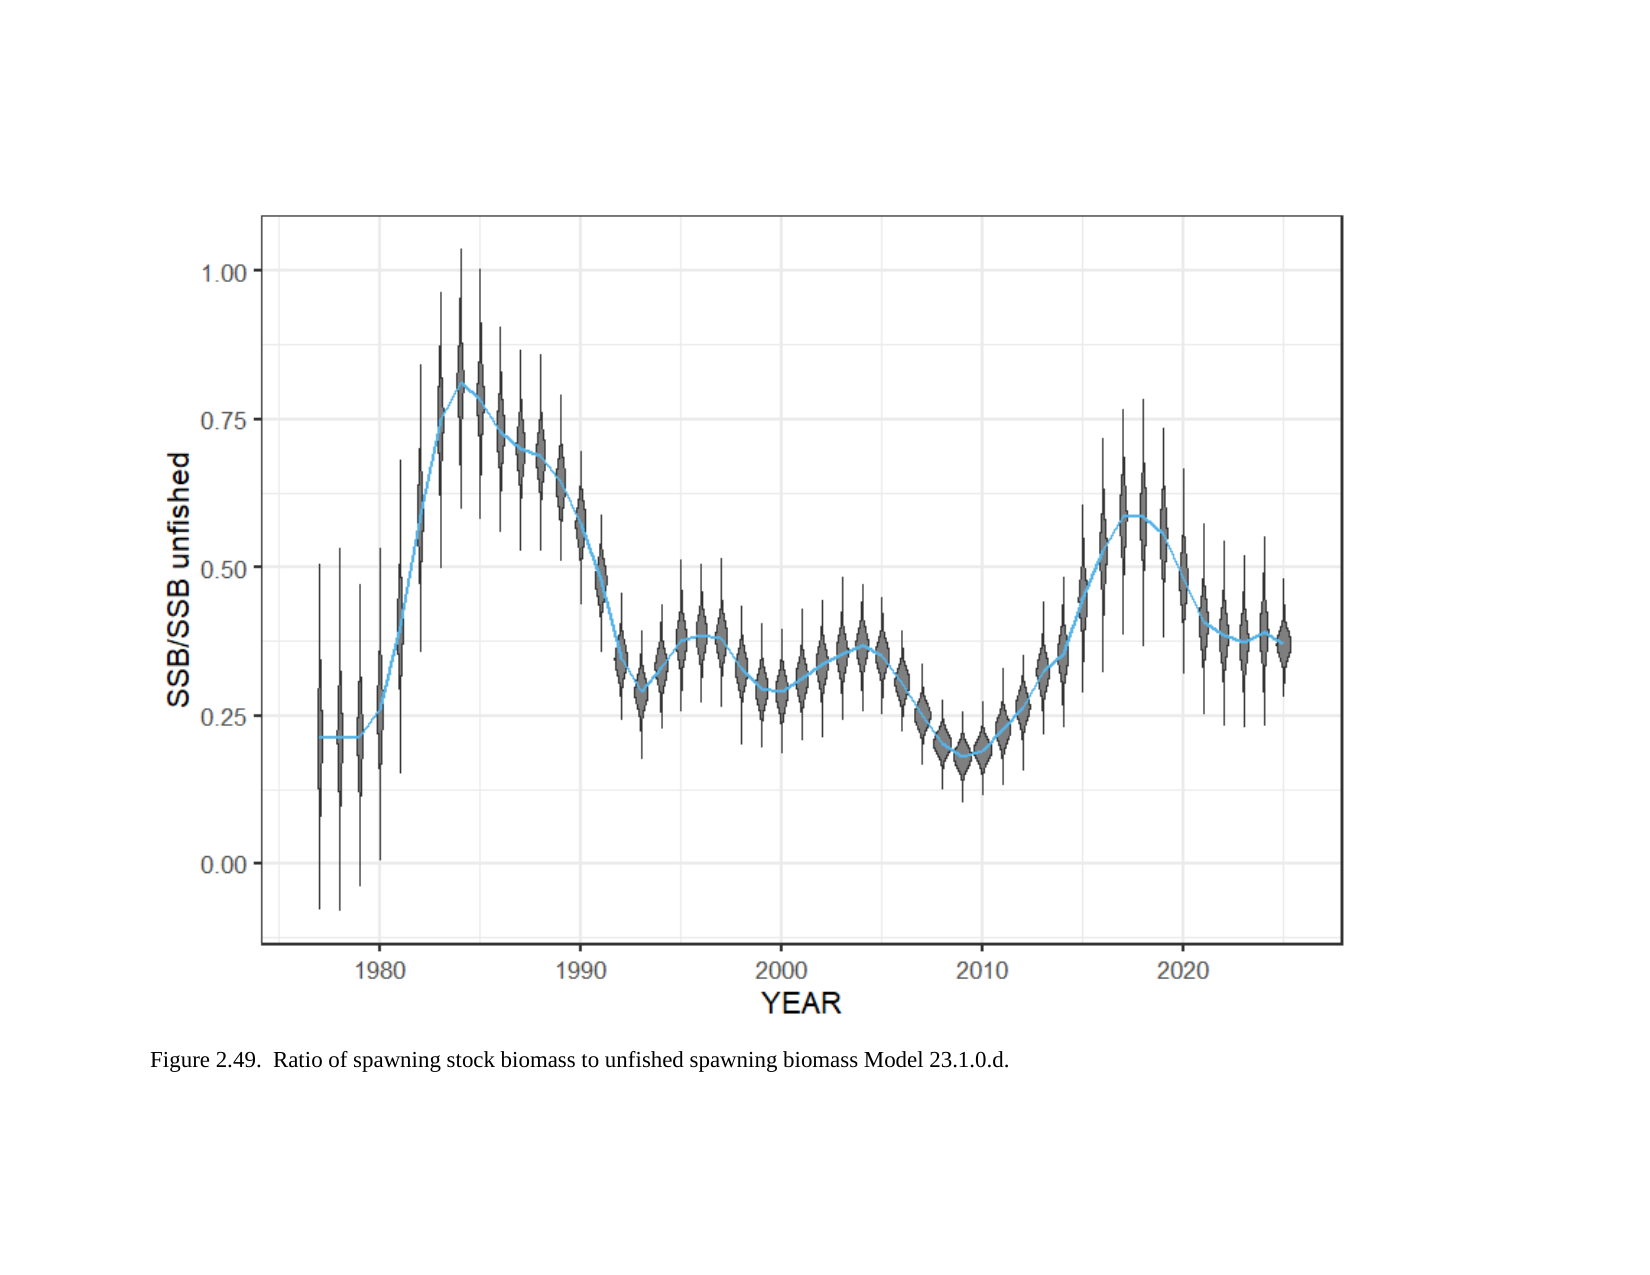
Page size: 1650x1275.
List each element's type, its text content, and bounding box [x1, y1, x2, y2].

subtitle Figure 2.49. Ratio of spawning stock biomass to unfished spawning biomass Model 23.1.0.d. [150, 1046, 1500, 1072]
picture [150, 201, 1350, 1034]
